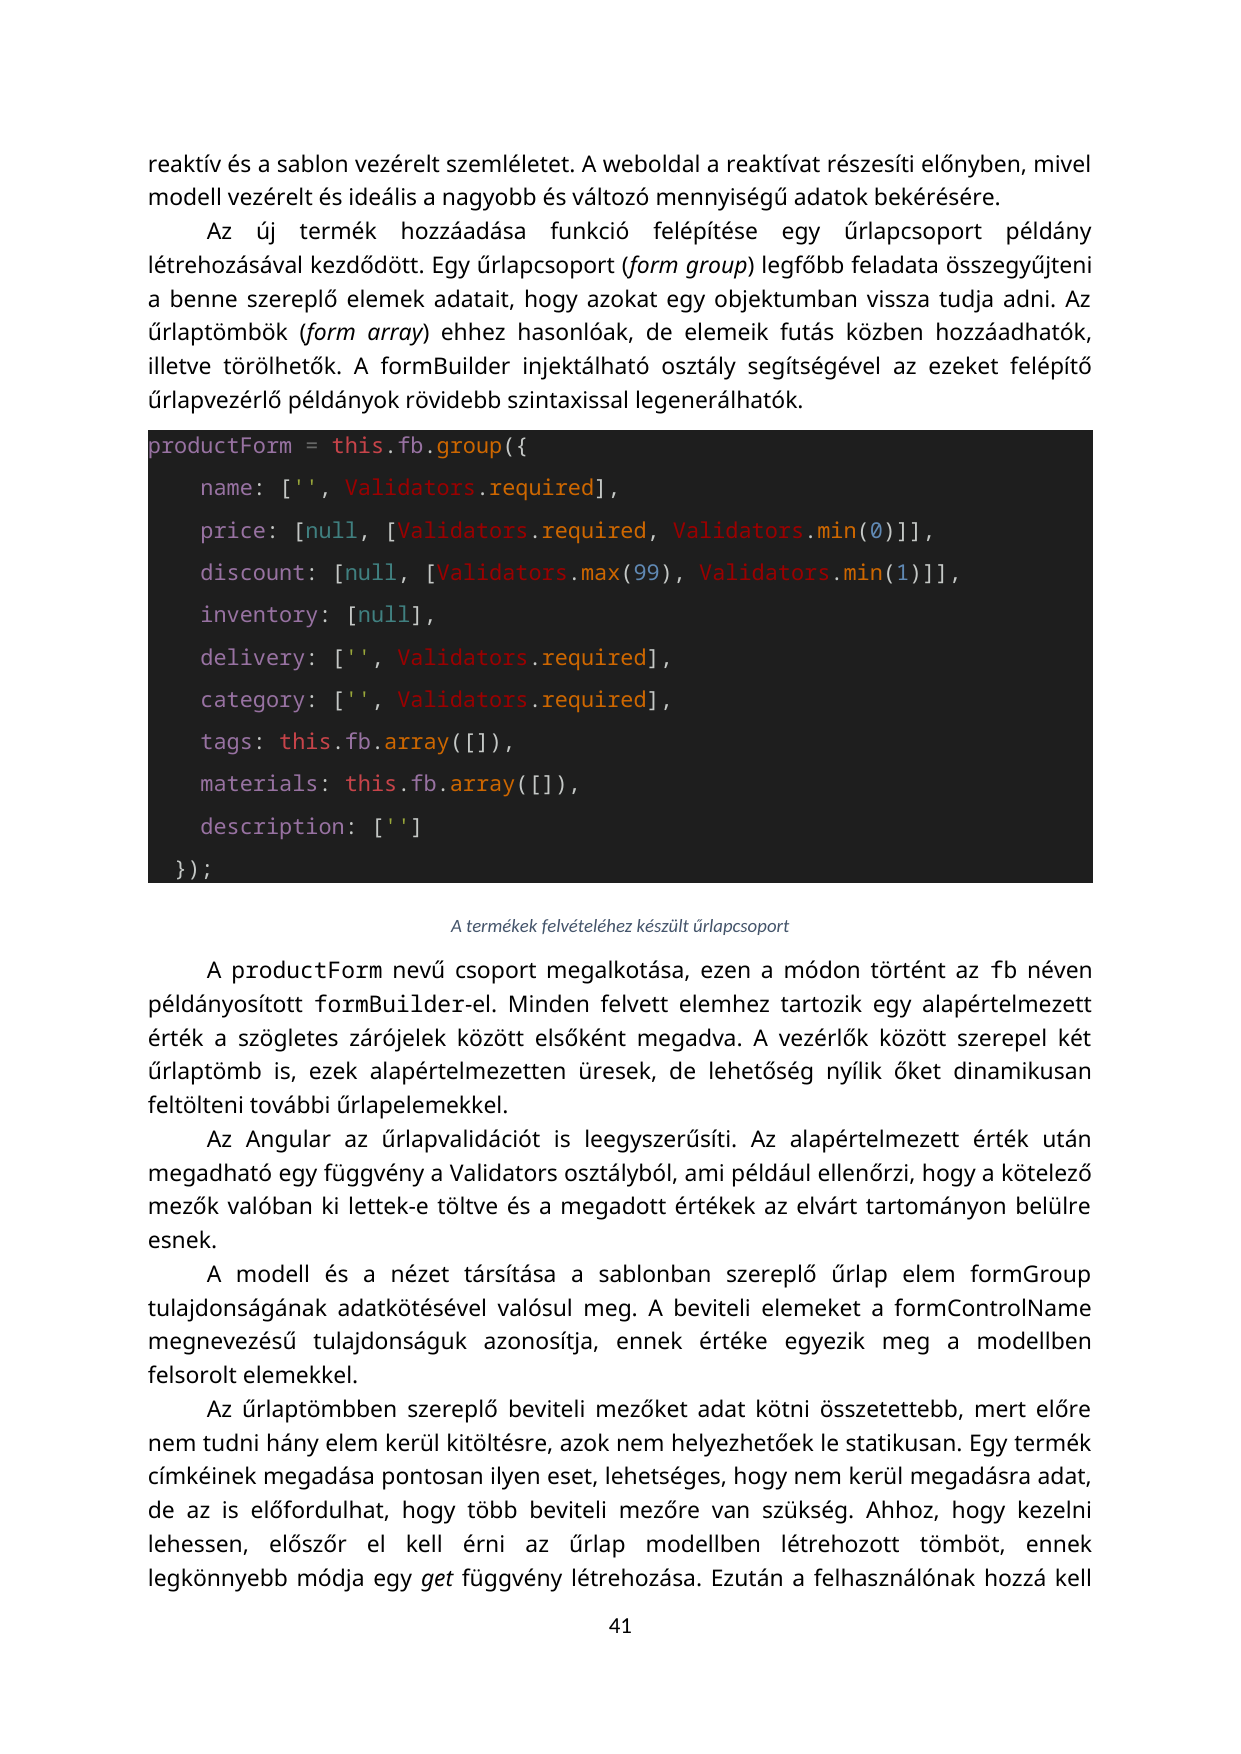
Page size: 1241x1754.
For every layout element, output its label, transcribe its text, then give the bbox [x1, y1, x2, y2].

text category: ['', Validators.required], [148, 684, 1093, 714]
text name: ['', Validators.required], [148, 472, 1093, 502]
text tags: this.fb.array([]), [148, 726, 1093, 756]
text A productForm nevű csoport megalkotása, ezen a módon történt az fb néven példányosított formBuilder-el. Minden felvett elemhez tartozik egy alapértelmezett érték a szögletes zárójelek között elsőként megadva. A vezérlők között szerepel két űrlaptömb is, ezek alapértelmezetten üresek, de lehetőség nyílik őket dinamikusan feltölteni további űrlapelemekkel. [148, 883, 1093, 1120]
text inventory: [null], [148, 599, 1093, 629]
text Az új termék hozzáadása funkció felépítése egy űrlapcsoport példány létrehozásával kezdődött. Egy űrlapcsoport (form group) legfőbb feladata összegyűjteni a benne szereplő elemek adatait, hogy azokat egy objektumban vissza tudja adni. Az űrlaptömbök (form array) ehhez hasonlóak, de elemeik futás közben hozzáadhatók, illetve törölhetők. A formBuilder injektálható osztály segítségével az ezeket felépítő űrlapvezérlő példányok rövidebb szintaxissal legenerálhatók. [148, 215, 1093, 415]
text }); [148, 853, 1093, 883]
text description: [''] [148, 811, 1093, 841]
text A modell és a nézet társítása a sablonban szereplő űrlap elem formGroup tulajdonságának adatkötésével valósul meg. A beviteli elemeket a formControlName megnevezésű tulajdonságuk azonosítja, ennek értéke egyezik meg a modellben felsorolt elemekkel. [148, 1258, 1093, 1390]
text discount: [null, [Validators.max(99), Validators.min(1)]], [148, 557, 1093, 587]
text delivery: ['', Validators.required], [148, 642, 1093, 671]
text Az Angular az űrlapvalidációt is leegyszerűsíti. Az alapértelmezett érték után megadható egy függvény a Validators osztályból, ami például ellenőrzi, hogy a kötelező mezők valóban ki lettek-e töltve és a megadott értékek az elvárt tartományon belülre esnek. [148, 1123, 1093, 1255]
text productForm = this.fb.group({ [148, 430, 1093, 460]
text price: [null, [Validators.required, Validators.min(0)]], [148, 515, 1093, 544]
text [148, 1393, 1093, 1593]
text materials: this.fb.array([]), [148, 768, 1093, 798]
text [148, 148, 1093, 213]
